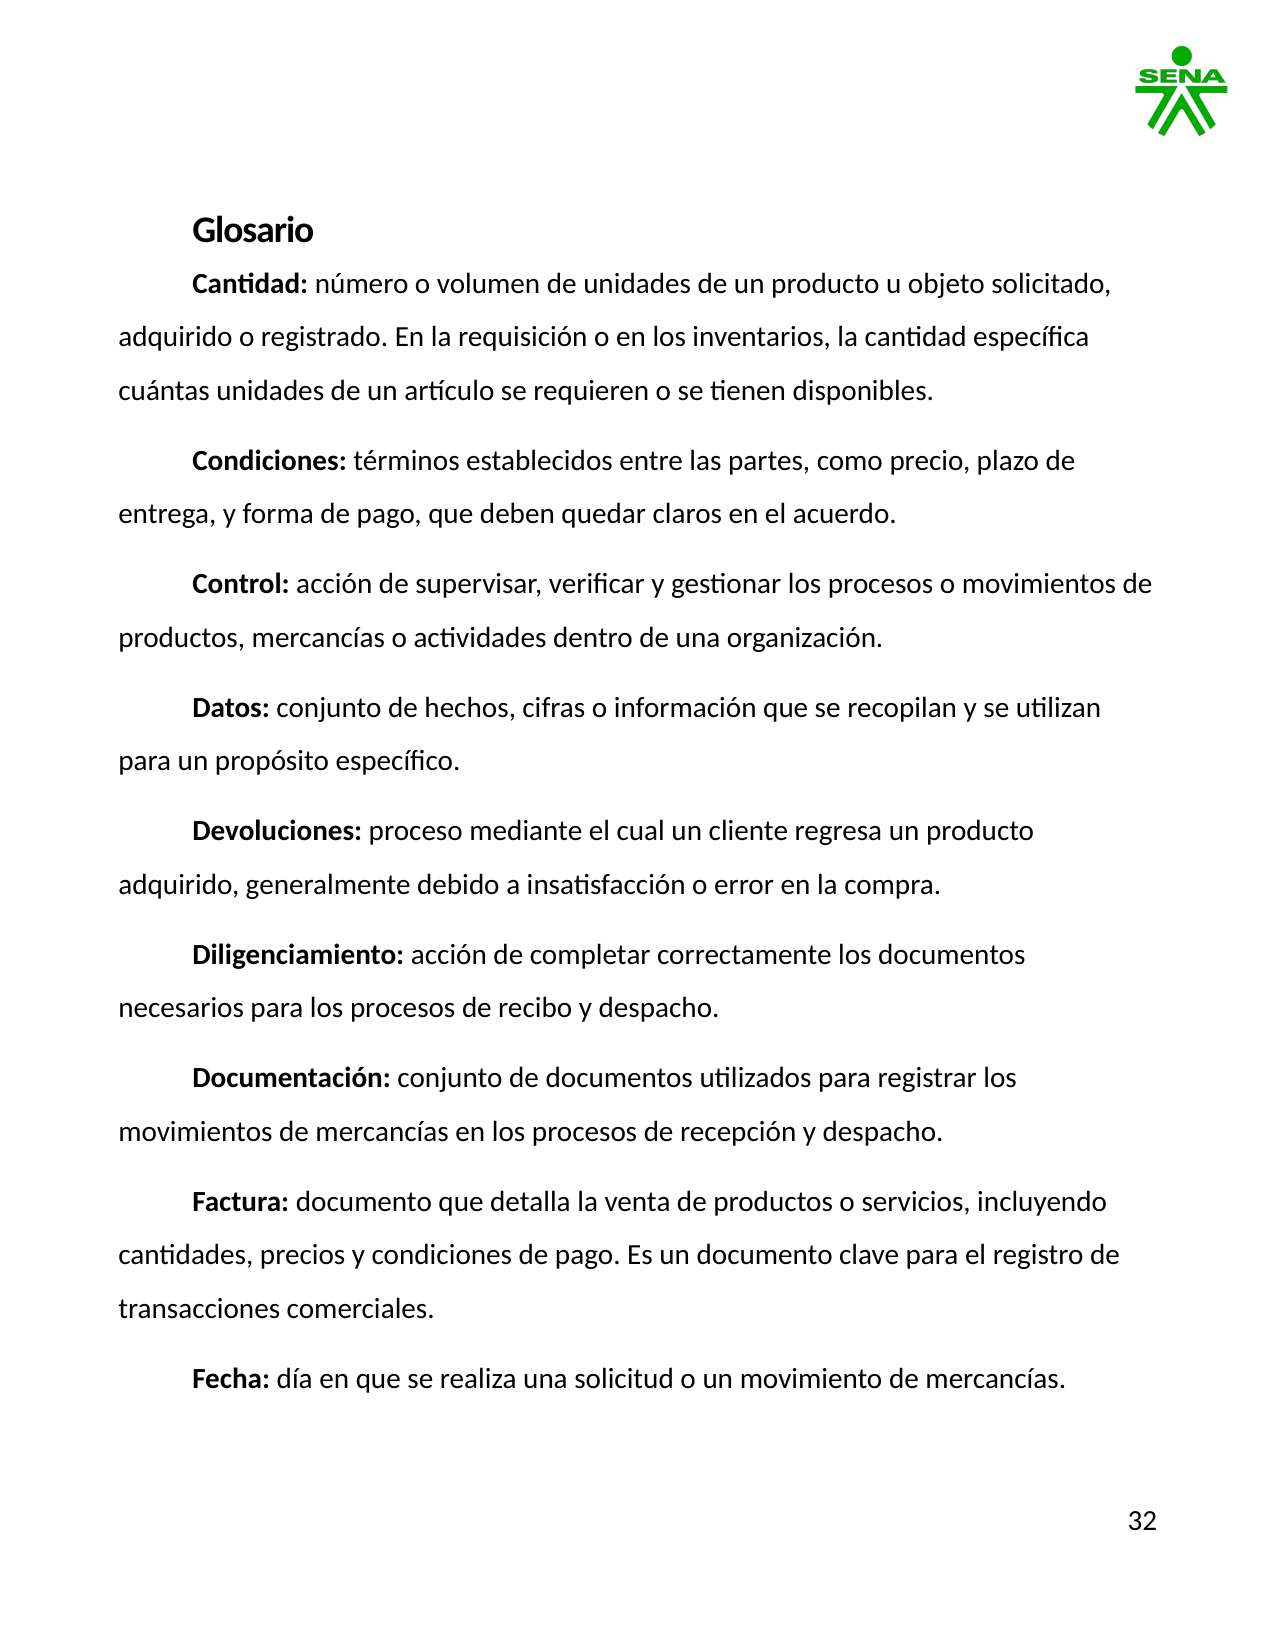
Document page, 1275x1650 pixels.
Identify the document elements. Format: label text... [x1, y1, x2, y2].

text Fecha: día en que se realiza una solicitud o un movimiento de mercancías. [118, 1360, 1157, 1396]
subtitle Glosario [192, 206, 1157, 252]
picture [1135, 46, 1228, 136]
text Condiciones: términos establecidos entre las partes, como precio, plazo de entrega, y forma de pago, que deben quedar claros en el acuerdo. [118, 442, 1157, 531]
text Devoluciones: proceso mediante el cual un cliente regresa un producto adquirido, generalmente debido a insatisfacción o error en la compra. [118, 812, 1157, 901]
text Datos: conjunto de hechos, cifras o información que se recopilan y se utilizan para un propósito específico. [118, 689, 1157, 778]
text Control: acción de supervisar, verificar y gestionar los procesos o movimientos de productos, mercancías o actividades dentro de una organización. [118, 565, 1157, 654]
text Documentación: conjunto de documentos utilizados para registrar los movimientos de mercancías en los procesos de recepción y despacho. [118, 1059, 1157, 1148]
text Factura: documento que detalla la venta de productos o servicios, incluyendo cantidades, precios y condiciones de pago. Es un documento clave para el registro de transacciones comerciales. [118, 1183, 1157, 1325]
text Cantidad: número o volumen de unidades de un producto u objeto solicitado, adquirido o registrado. En la requisición o en los inventarios, la cantidad específica cuántas unidades de un artículo se requieren o se tienen disponibles. [118, 265, 1157, 407]
text Diligenciamiento: acción de completar correctamente los documentos necesarios para los procesos de recibo y despacho. [118, 936, 1157, 1025]
